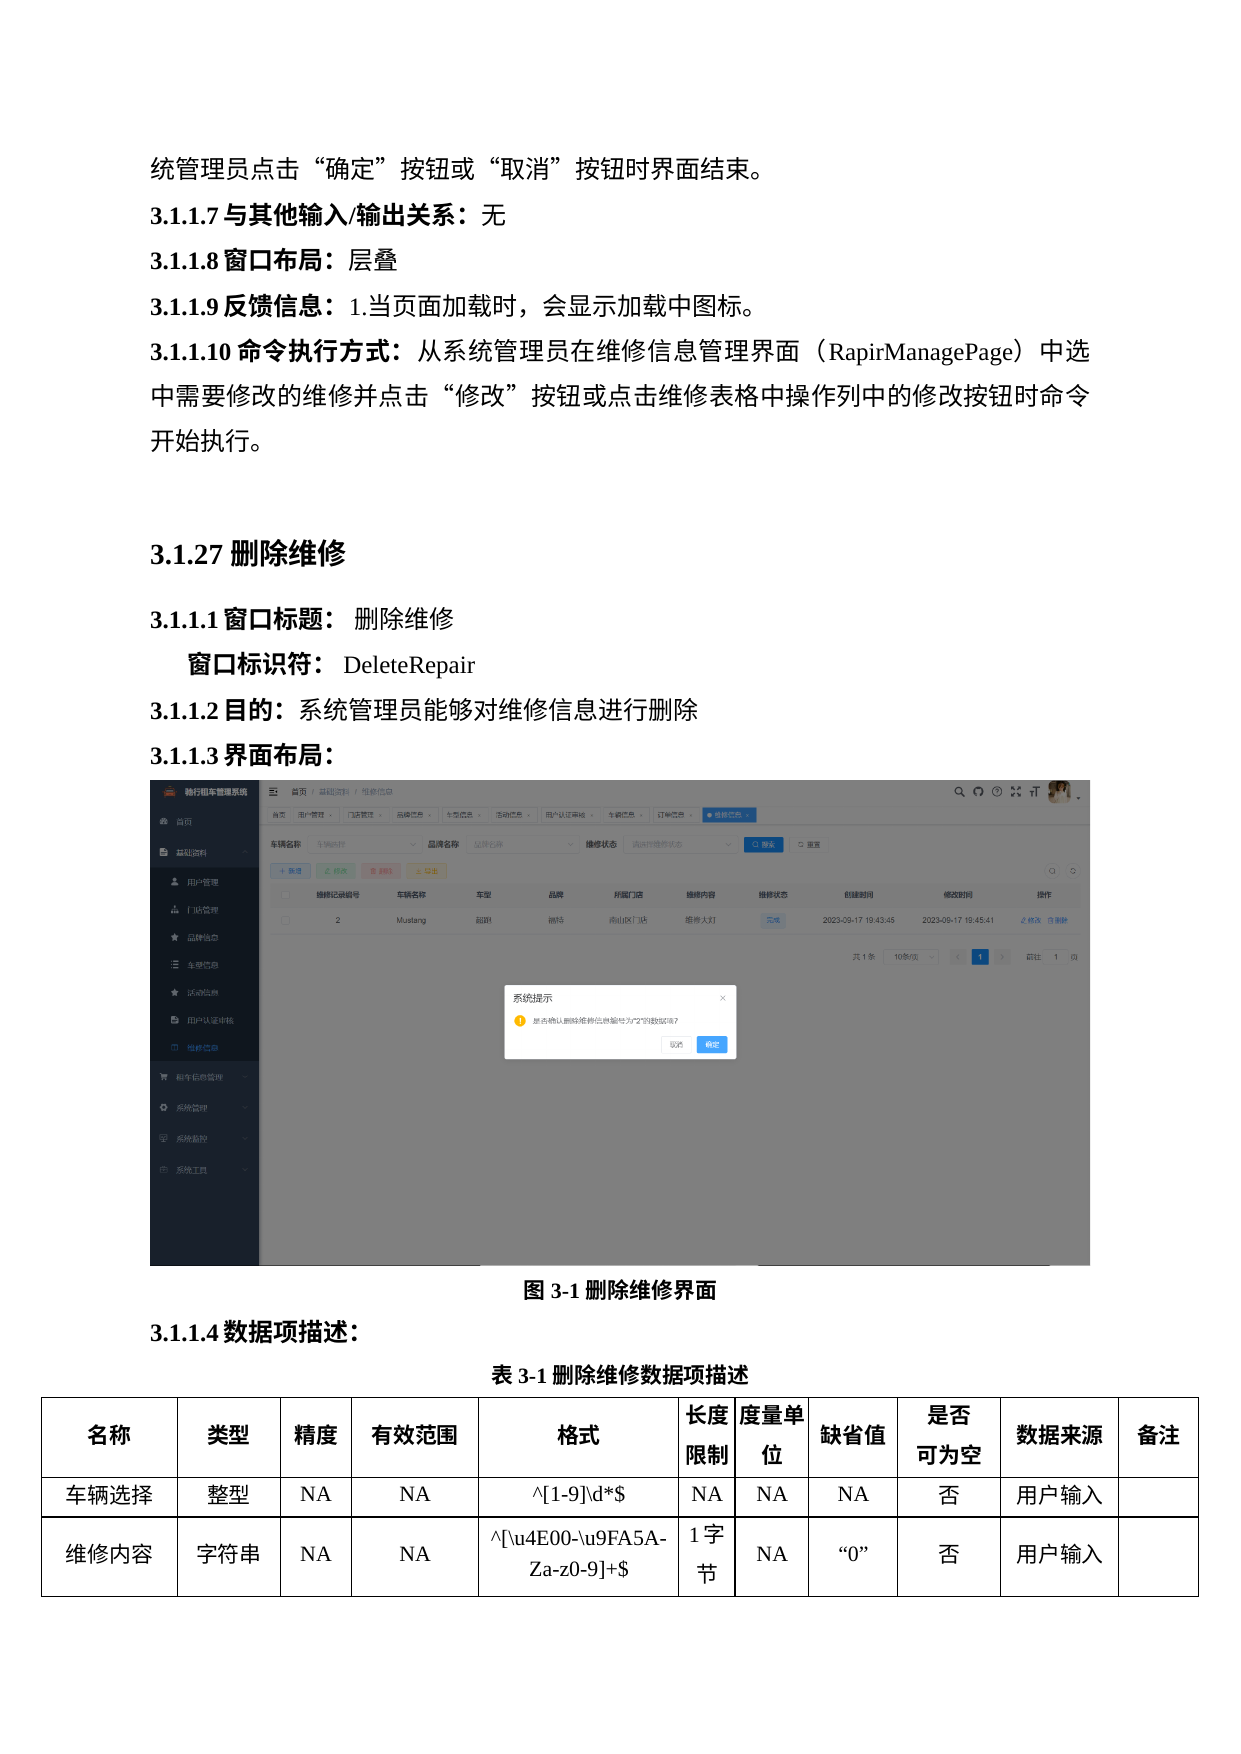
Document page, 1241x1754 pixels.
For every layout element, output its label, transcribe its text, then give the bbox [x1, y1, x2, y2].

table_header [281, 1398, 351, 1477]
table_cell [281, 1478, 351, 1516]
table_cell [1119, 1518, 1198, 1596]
text 3.1.1.3界面布局： [150, 736, 1090, 772]
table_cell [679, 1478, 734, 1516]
text 图 3-1 删除维修界面 [150, 1273, 1090, 1304]
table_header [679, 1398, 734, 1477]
text 3.1.1.2目的：系统管理员能够对维修信息进行删除 [150, 690, 1090, 726]
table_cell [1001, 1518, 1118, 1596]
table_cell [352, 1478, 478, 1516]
text 3.1.1.10命令执行方式：从系统管理员在维修信息管理界面（RapirManagePage）中选中需要修改的维修并点击“修改”按钮或点击维修表格中操作列中的修改按钮时命令开始执行。 [150, 331, 1090, 458]
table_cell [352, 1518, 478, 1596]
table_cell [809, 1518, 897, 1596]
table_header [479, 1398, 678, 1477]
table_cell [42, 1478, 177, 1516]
text 3.1.1.4数据项描述： [150, 1312, 1090, 1349]
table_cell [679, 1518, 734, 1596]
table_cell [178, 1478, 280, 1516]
text 表 3-1 删除维修数据项描述 [150, 1358, 1090, 1389]
subtitle 删除维修 [150, 530, 1090, 572]
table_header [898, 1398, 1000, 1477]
text 窗口标识符： DeleteRepair [150, 645, 1090, 681]
text 3.1.1.8窗口布局：层叠 [150, 241, 1090, 277]
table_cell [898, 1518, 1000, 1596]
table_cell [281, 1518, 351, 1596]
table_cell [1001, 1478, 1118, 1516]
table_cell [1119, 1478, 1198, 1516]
text 3.1.1.1窗口标题： 删除维修 [150, 599, 1090, 636]
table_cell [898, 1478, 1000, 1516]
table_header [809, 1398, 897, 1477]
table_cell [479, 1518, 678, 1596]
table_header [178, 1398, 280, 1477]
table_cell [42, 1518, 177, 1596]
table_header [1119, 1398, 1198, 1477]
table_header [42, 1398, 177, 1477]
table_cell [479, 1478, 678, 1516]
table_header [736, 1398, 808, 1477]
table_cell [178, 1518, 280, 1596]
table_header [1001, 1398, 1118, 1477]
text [150, 150, 1090, 186]
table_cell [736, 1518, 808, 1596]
text 3.1.1.9反馈信息：1.当页面加载时，会显示加载中图标。 [150, 286, 1090, 322]
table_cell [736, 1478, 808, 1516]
picture [150, 780, 1091, 1266]
text 3.1.1.7与其他输入/输出关系：无 [150, 195, 1090, 232]
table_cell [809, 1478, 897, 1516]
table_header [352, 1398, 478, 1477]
